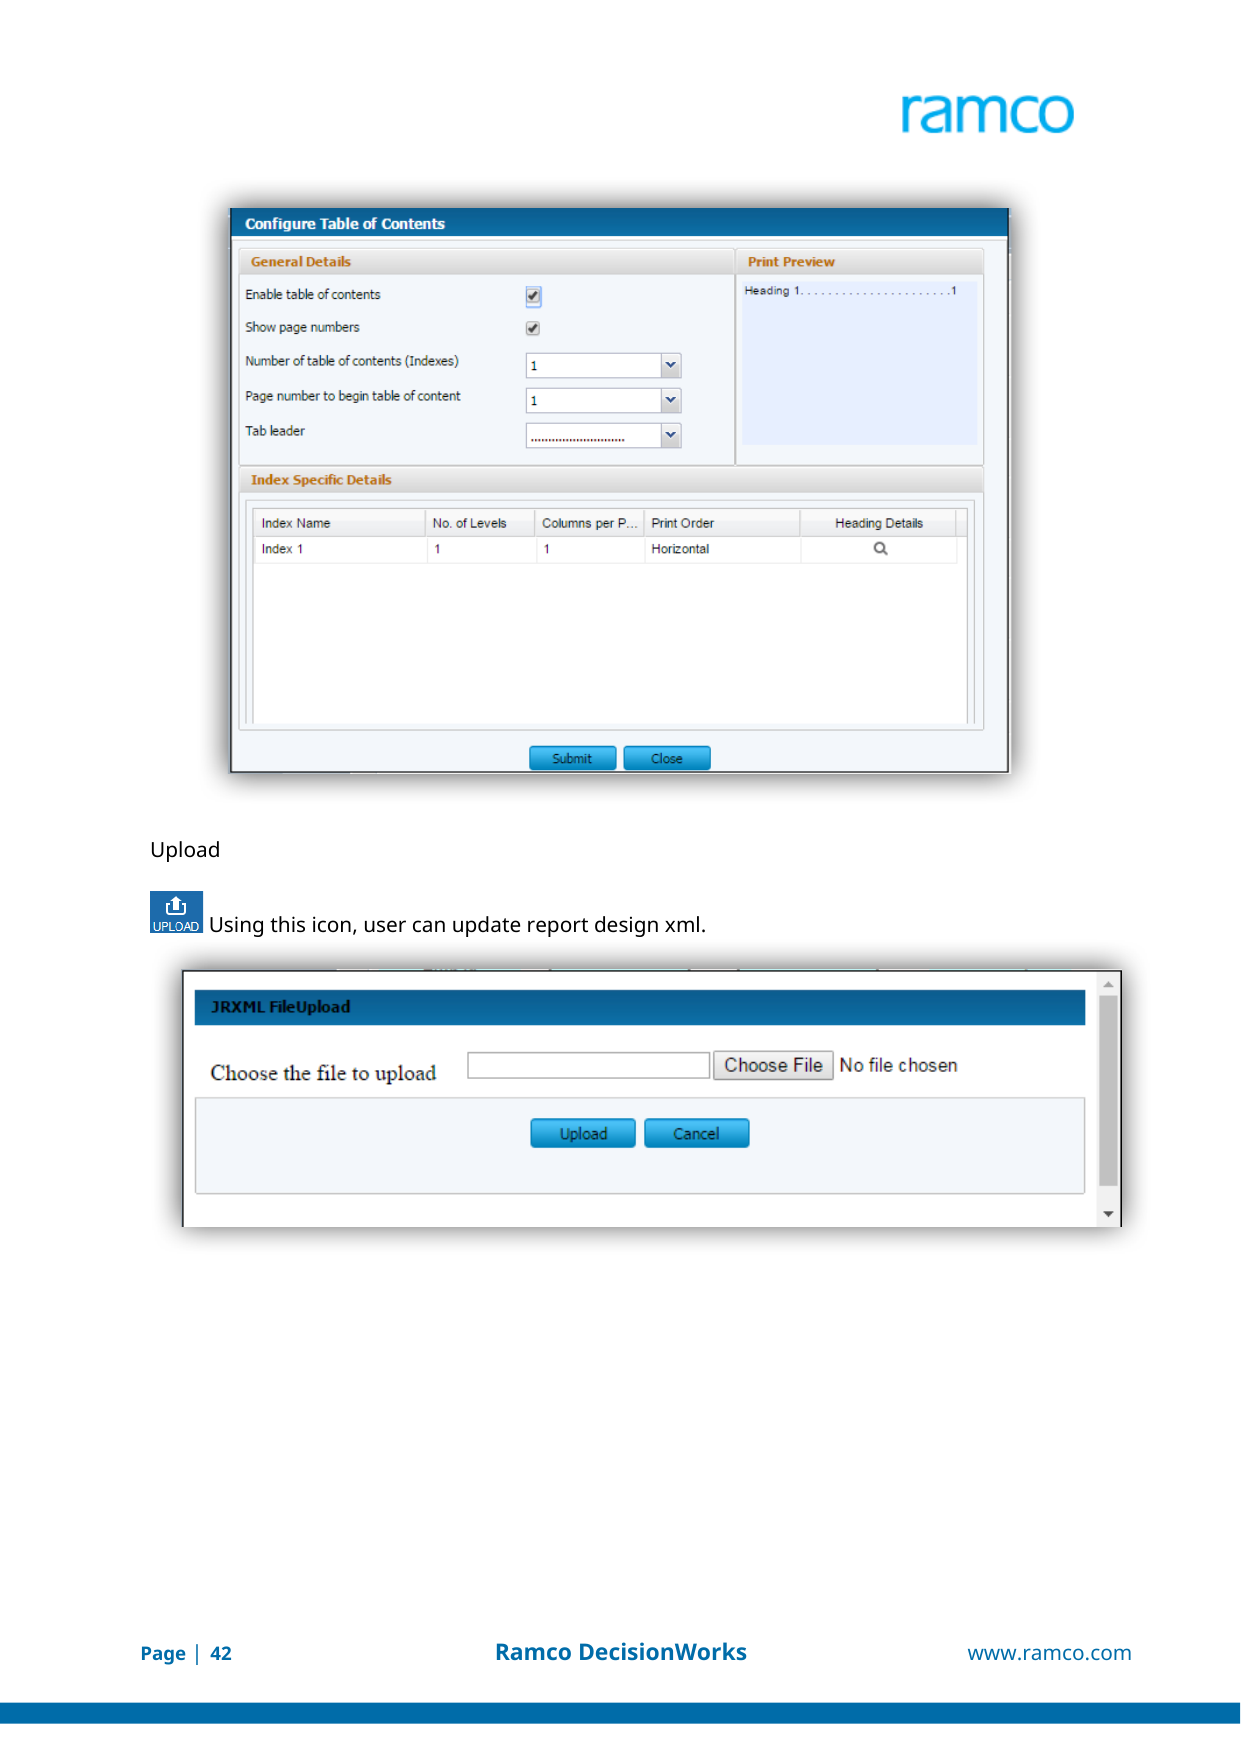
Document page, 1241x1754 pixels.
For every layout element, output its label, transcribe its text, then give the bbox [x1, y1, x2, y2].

text Upload [150, 835, 1090, 863]
picture [227, 208, 1012, 774]
picture [150, 891, 204, 933]
picture [181, 969, 1122, 1227]
picture [887, 75, 1091, 149]
text Using this icon, user can update report design xml. [150, 892, 1090, 939]
